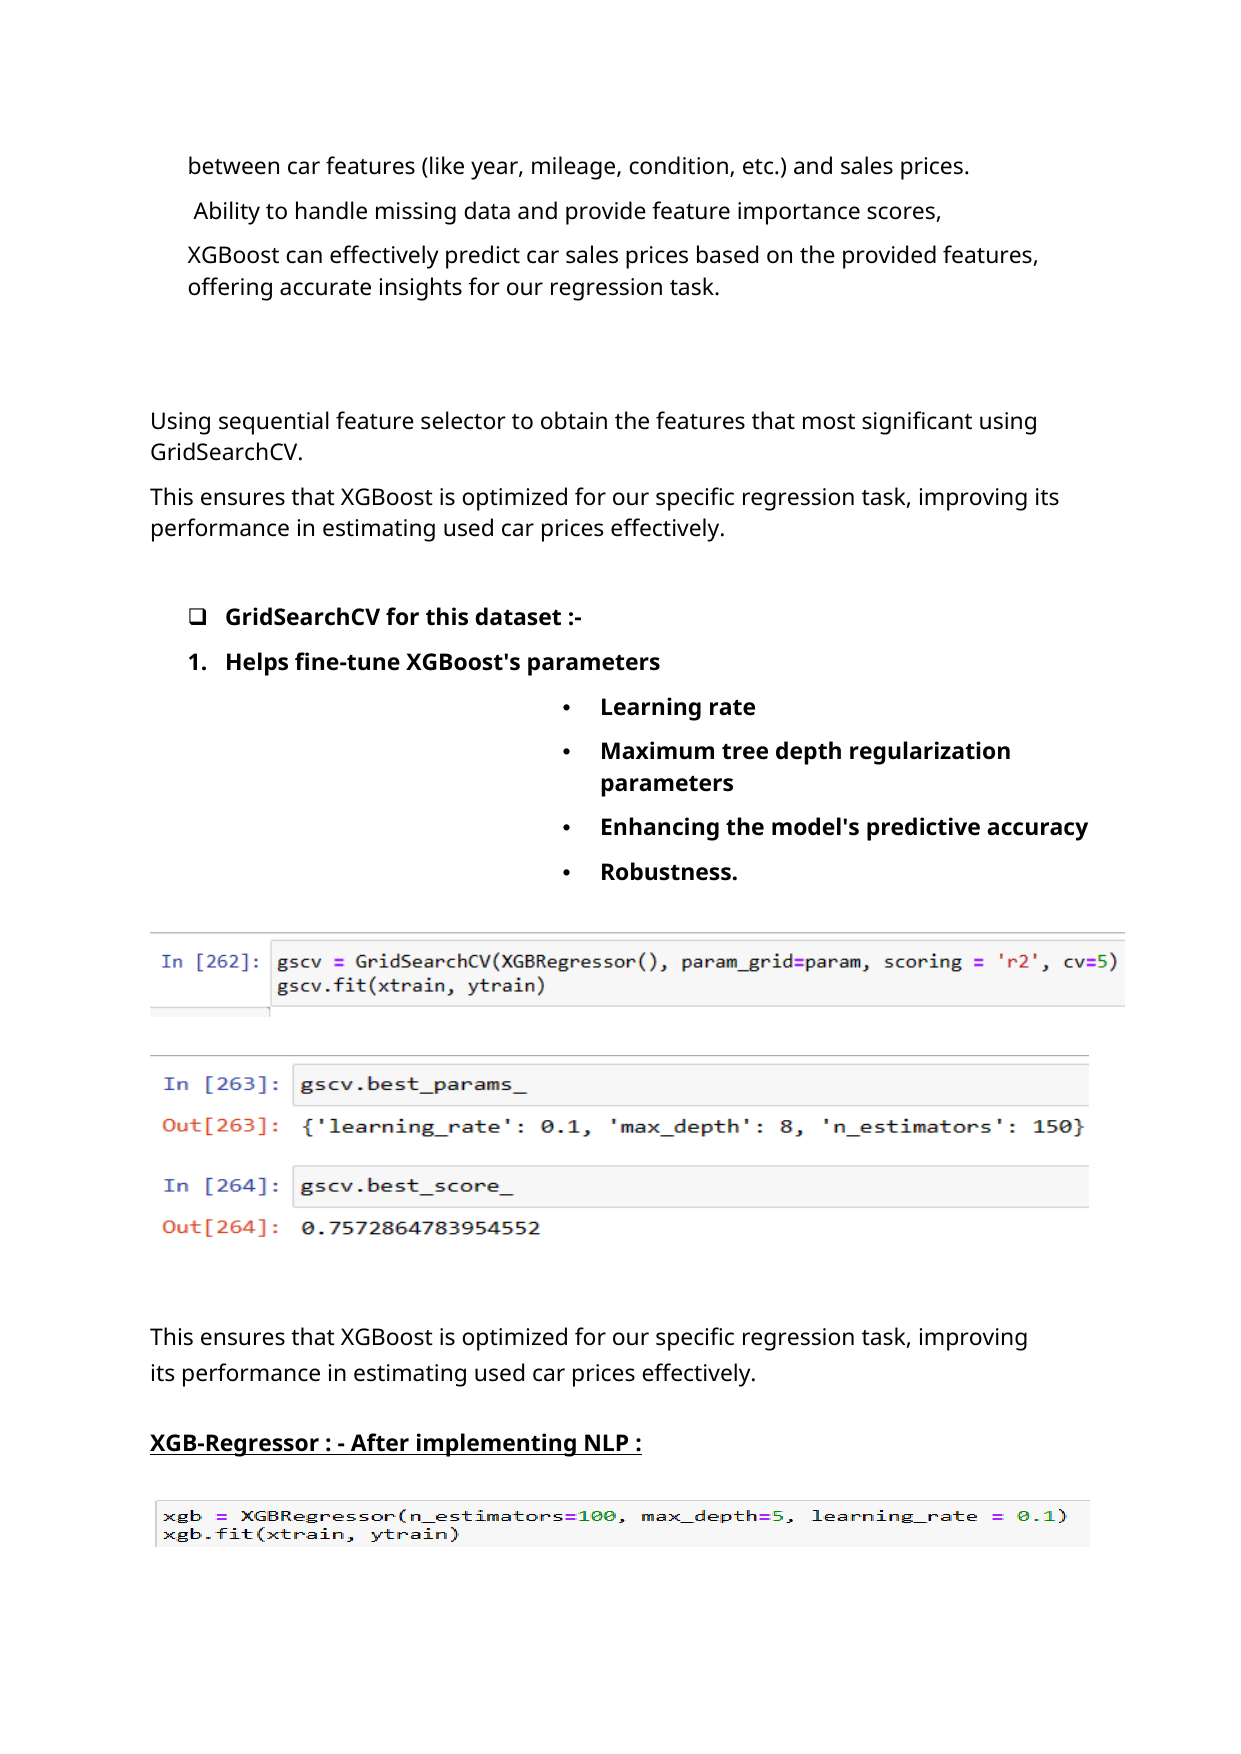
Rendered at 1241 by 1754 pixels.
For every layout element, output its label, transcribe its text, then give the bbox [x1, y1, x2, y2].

subtitle XGBoost can effectively predict car sales prices based on the provided features, offering accurate insights for our regression task. [187, 239, 1090, 302]
subtitle Maximum tree depth regularization parameters [562, 735, 1090, 798]
picture [150, 1055, 1089, 1247]
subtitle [187, 150, 1090, 181]
text XGB-Regressor : - After implementing NLP : [150, 1427, 1030, 1458]
subtitle Using sequential feature selector to obtain the features that most significant using GridSearchCV. [150, 405, 1090, 467]
subtitle This ensures that XGBoost is optimized for our specific regression task, improving its performance in estimating used car prices effectively. [150, 481, 1090, 543]
subtitle Learning rate [562, 691, 1090, 722]
text This ensures that XGBoost is optimized for our specific regression task, improving its performance in estimating used car prices effectively. [150, 1321, 1030, 1388]
picture [150, 1497, 1091, 1547]
subtitle Enhancing the model's predictive accuracy [562, 811, 1090, 842]
subtitle Robustness. [562, 856, 1090, 887]
subtitle Ability to handle missing data and provide feature importance scores, [187, 195, 1090, 226]
subtitle Helps fine-tune XGBoost's parameters [187, 646, 1090, 677]
picture [150, 931, 1125, 1017]
subtitle GridSearchCV for this dataset :- [187, 601, 1090, 632]
